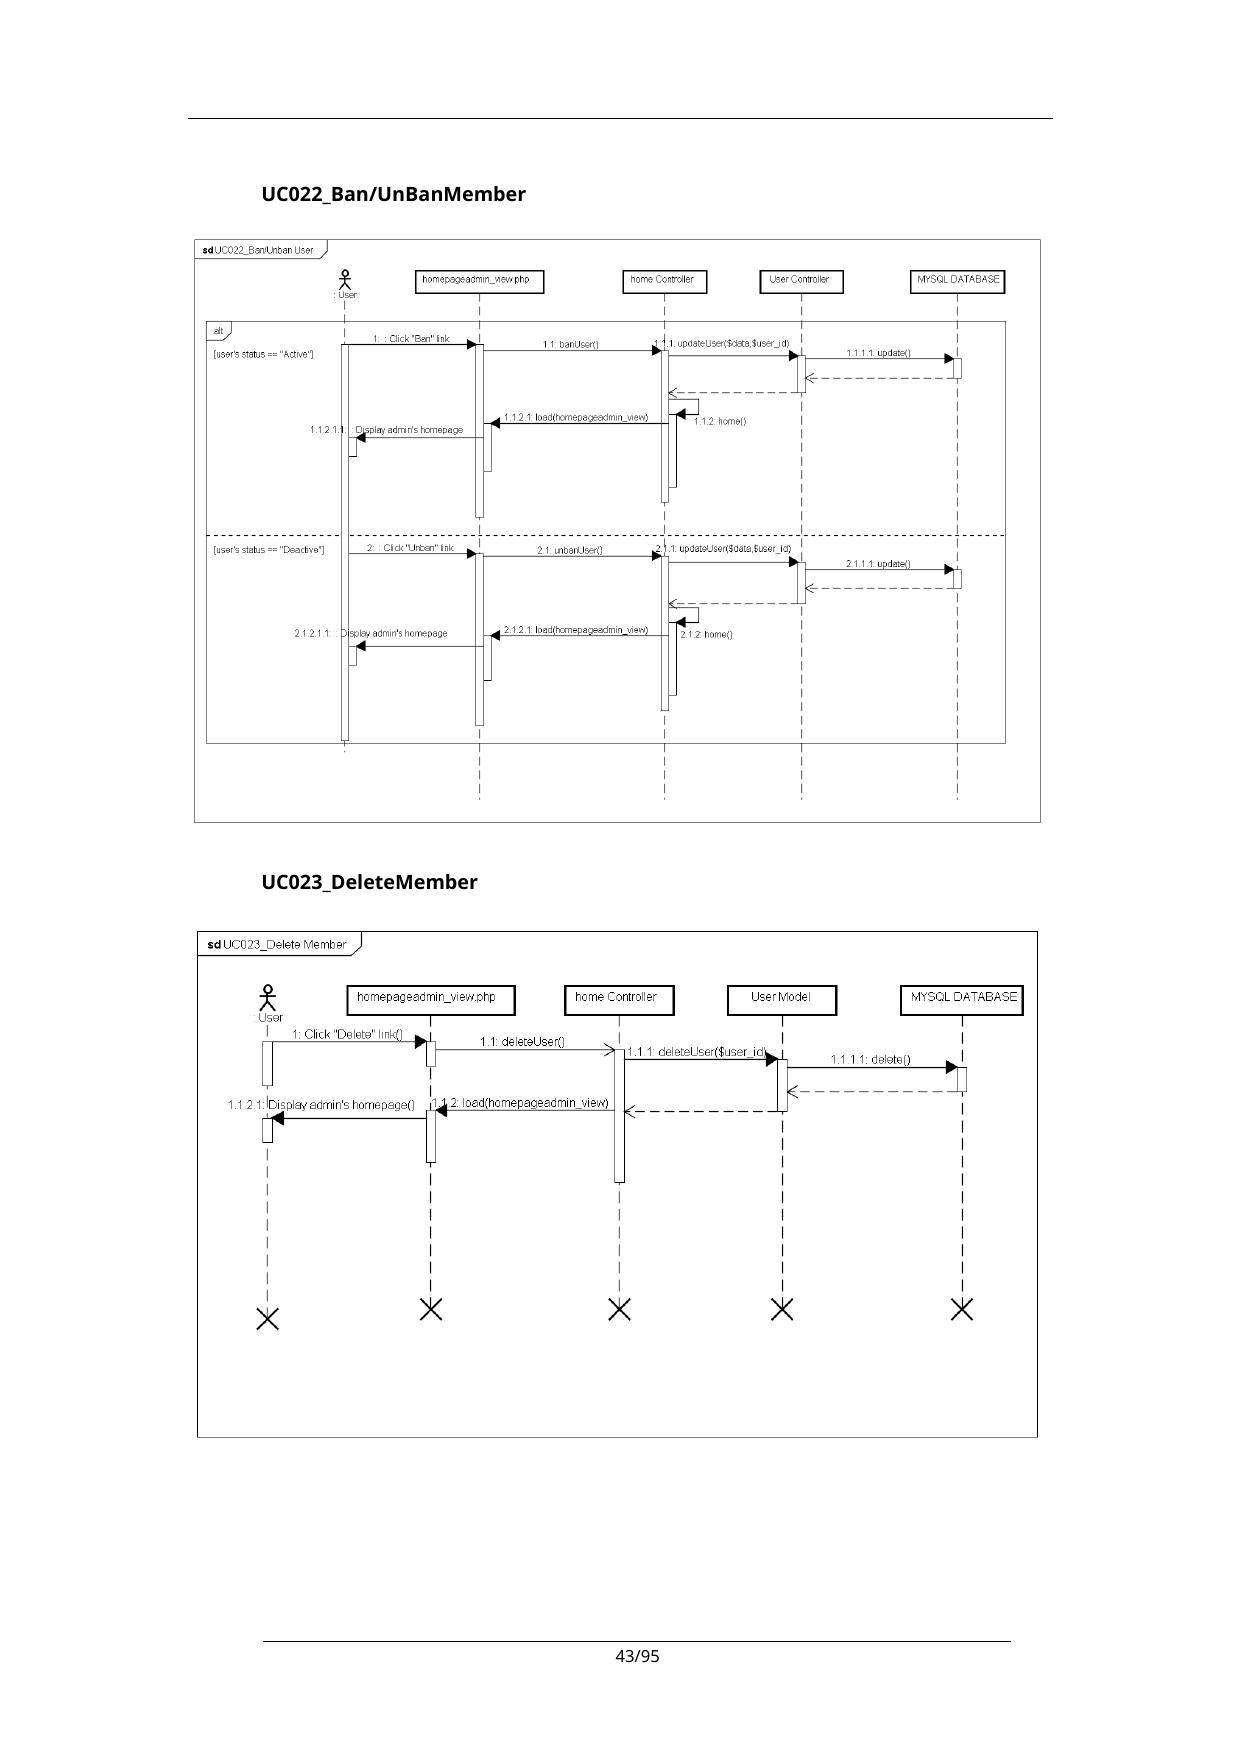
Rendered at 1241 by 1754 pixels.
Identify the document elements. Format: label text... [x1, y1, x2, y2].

subtitle UC022_Ban/UnBanMember [261, 180, 1053, 207]
subtitle UC023_DeleteMember [261, 868, 1053, 896]
picture [187, 232, 1047, 830]
picture [187, 921, 1047, 1446]
